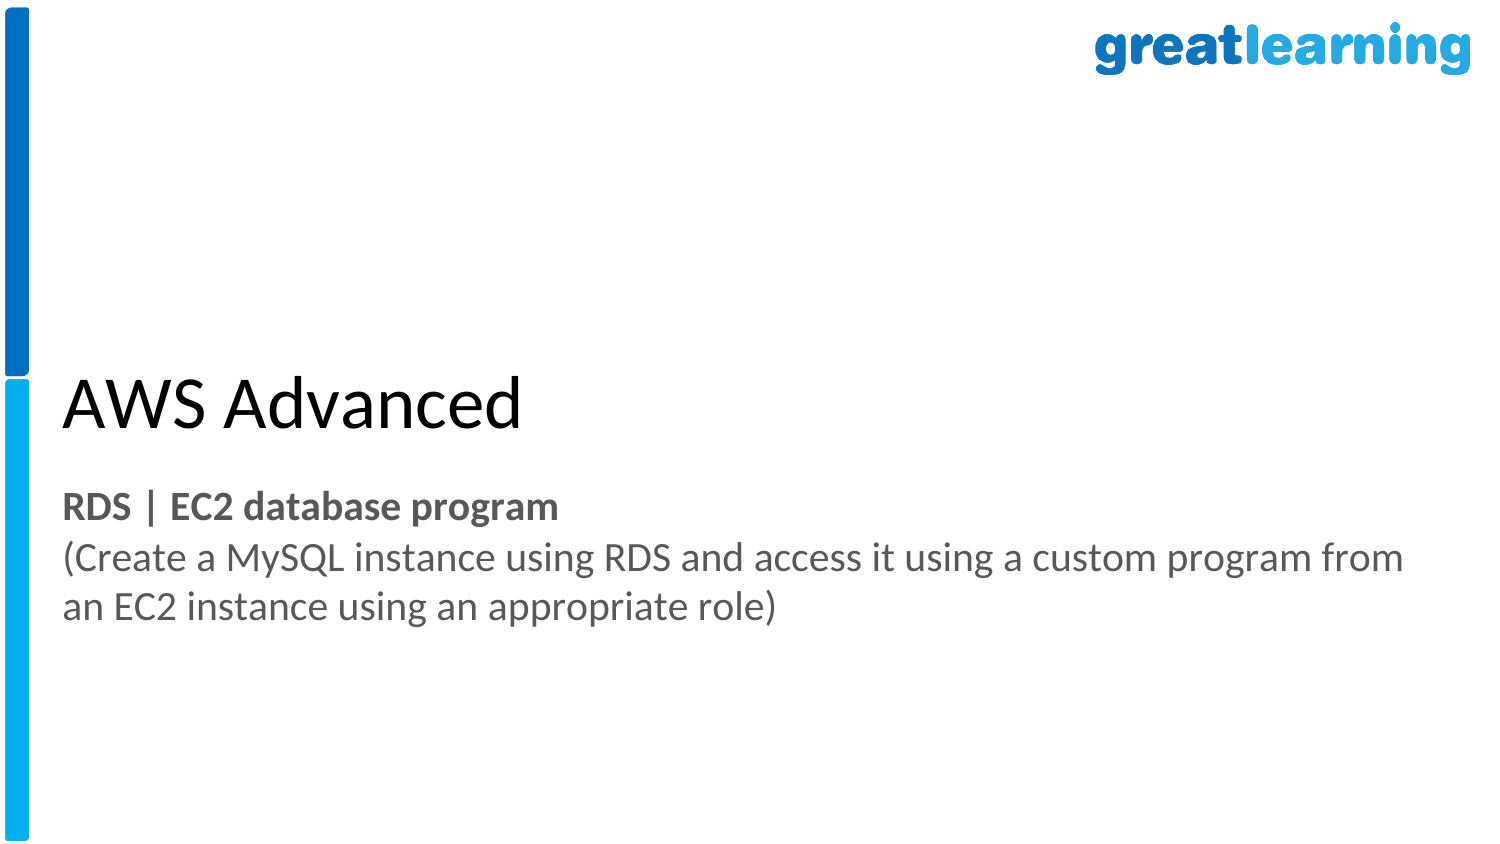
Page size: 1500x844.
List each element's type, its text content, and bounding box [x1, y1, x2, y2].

text RDS | EC2 database program [62, 481, 1479, 531]
subtitle AWS Advanced [62, 359, 1479, 446]
picture [1095, 22, 1470, 75]
text (Create a MySQL instance using RDS and access it using a custom program from an EC2 instance using an appropriate role) [62, 531, 1407, 631]
